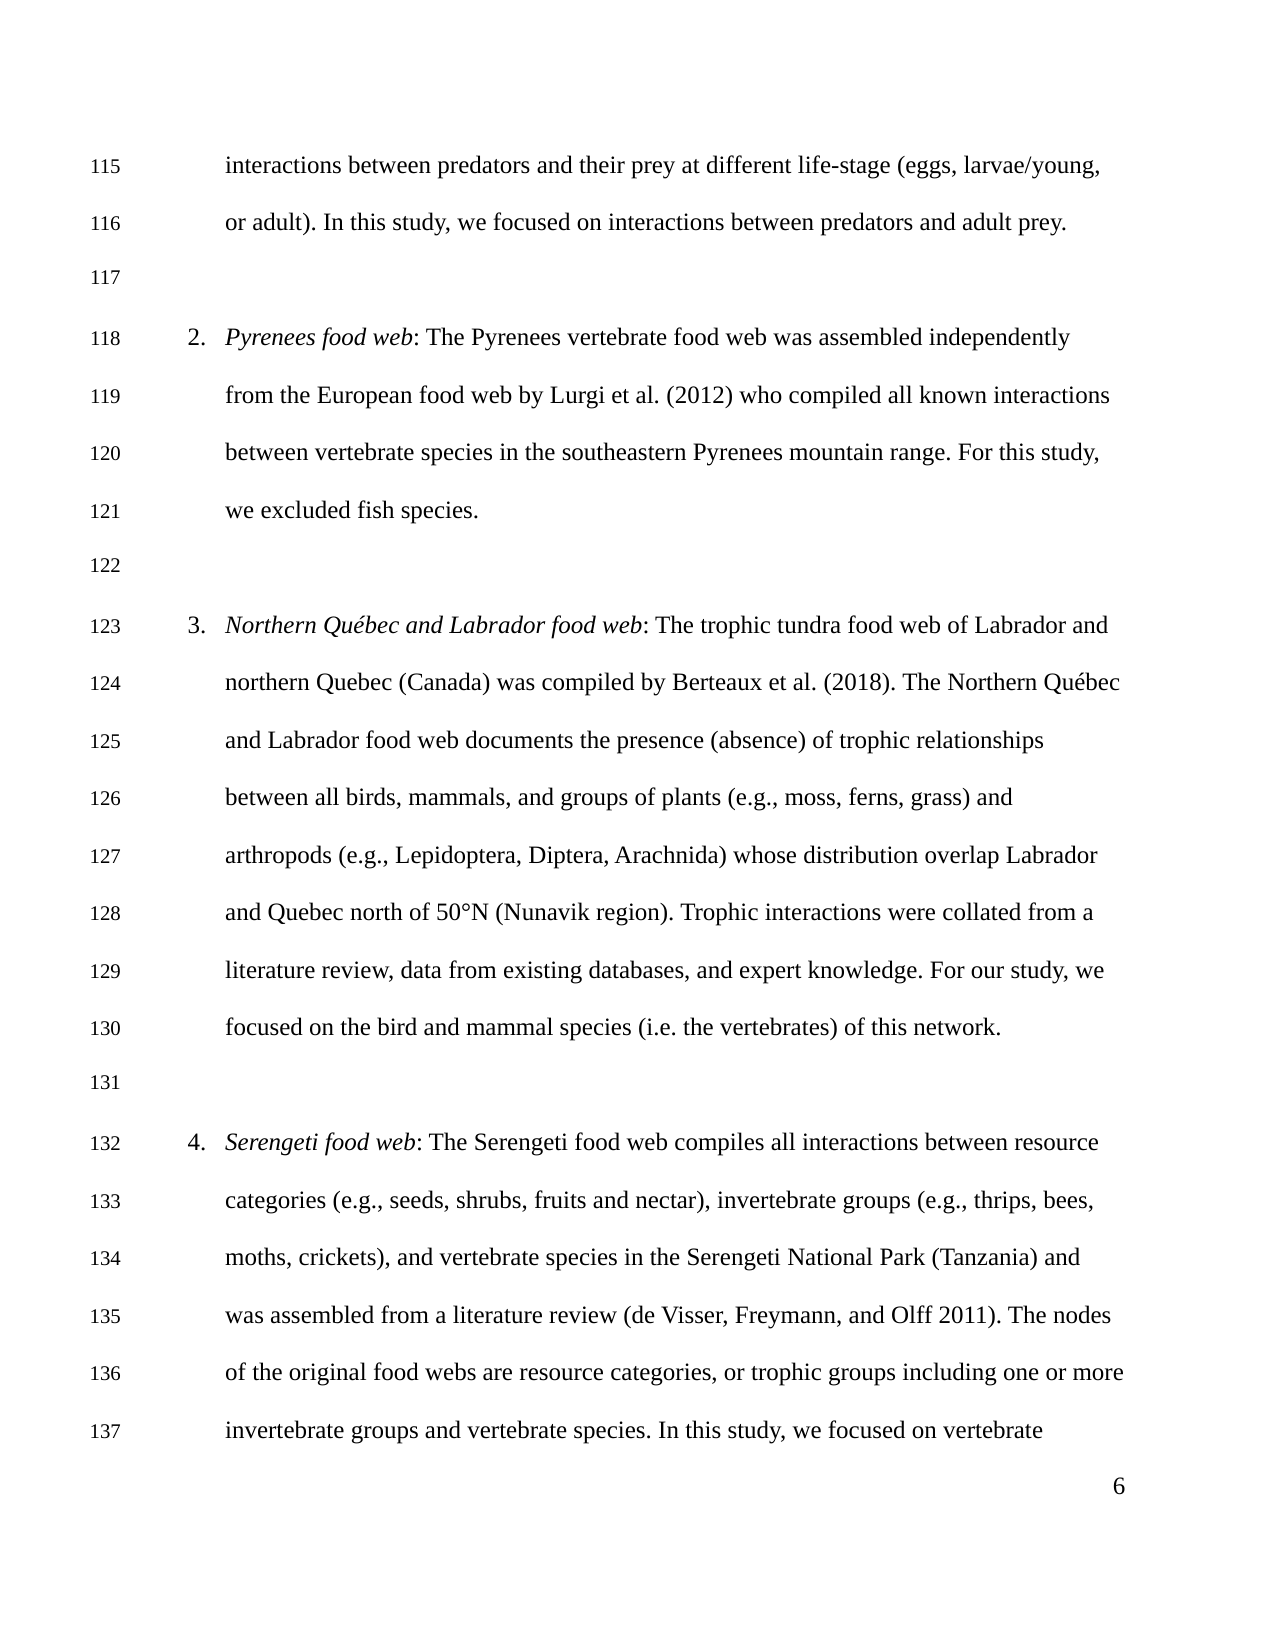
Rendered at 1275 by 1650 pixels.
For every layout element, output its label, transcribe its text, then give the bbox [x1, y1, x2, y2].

list Northern Québec and Labrador food web: The trophic tundra food web of Labrador and northern Quebec (Canada) was compiled by Berteaux et al. (2018). The Northern Québec and Labrador food web documents the presence (absence) of trophic relationships between all birds, mammals, and groups of plants (e.g., moss, ferns, grass) and arthropods (e.g., Lepidoptera, Diptera, Arachnida) whose distribution overlap Labrador and Quebec north of 50°N (Nunavik region). Trophic interactions were collated from a literature review, data from existing databases, and expert knowledge. For our study, we focused on the bird and mammal species (i.e. the vertebrates) of this network. [187, 610, 1125, 1041]
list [187, 150, 1125, 236]
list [187, 1127, 1125, 1444]
list Pyrenees food web: The Pyrenees vertebrate food web was assembled independently from the European food web by Lurgi et al. (2012) who compiled all known interactions between vertebrate species in the southeastern Pyrenees mountain range. For this study, we excluded fish species. [187, 322, 1125, 524]
